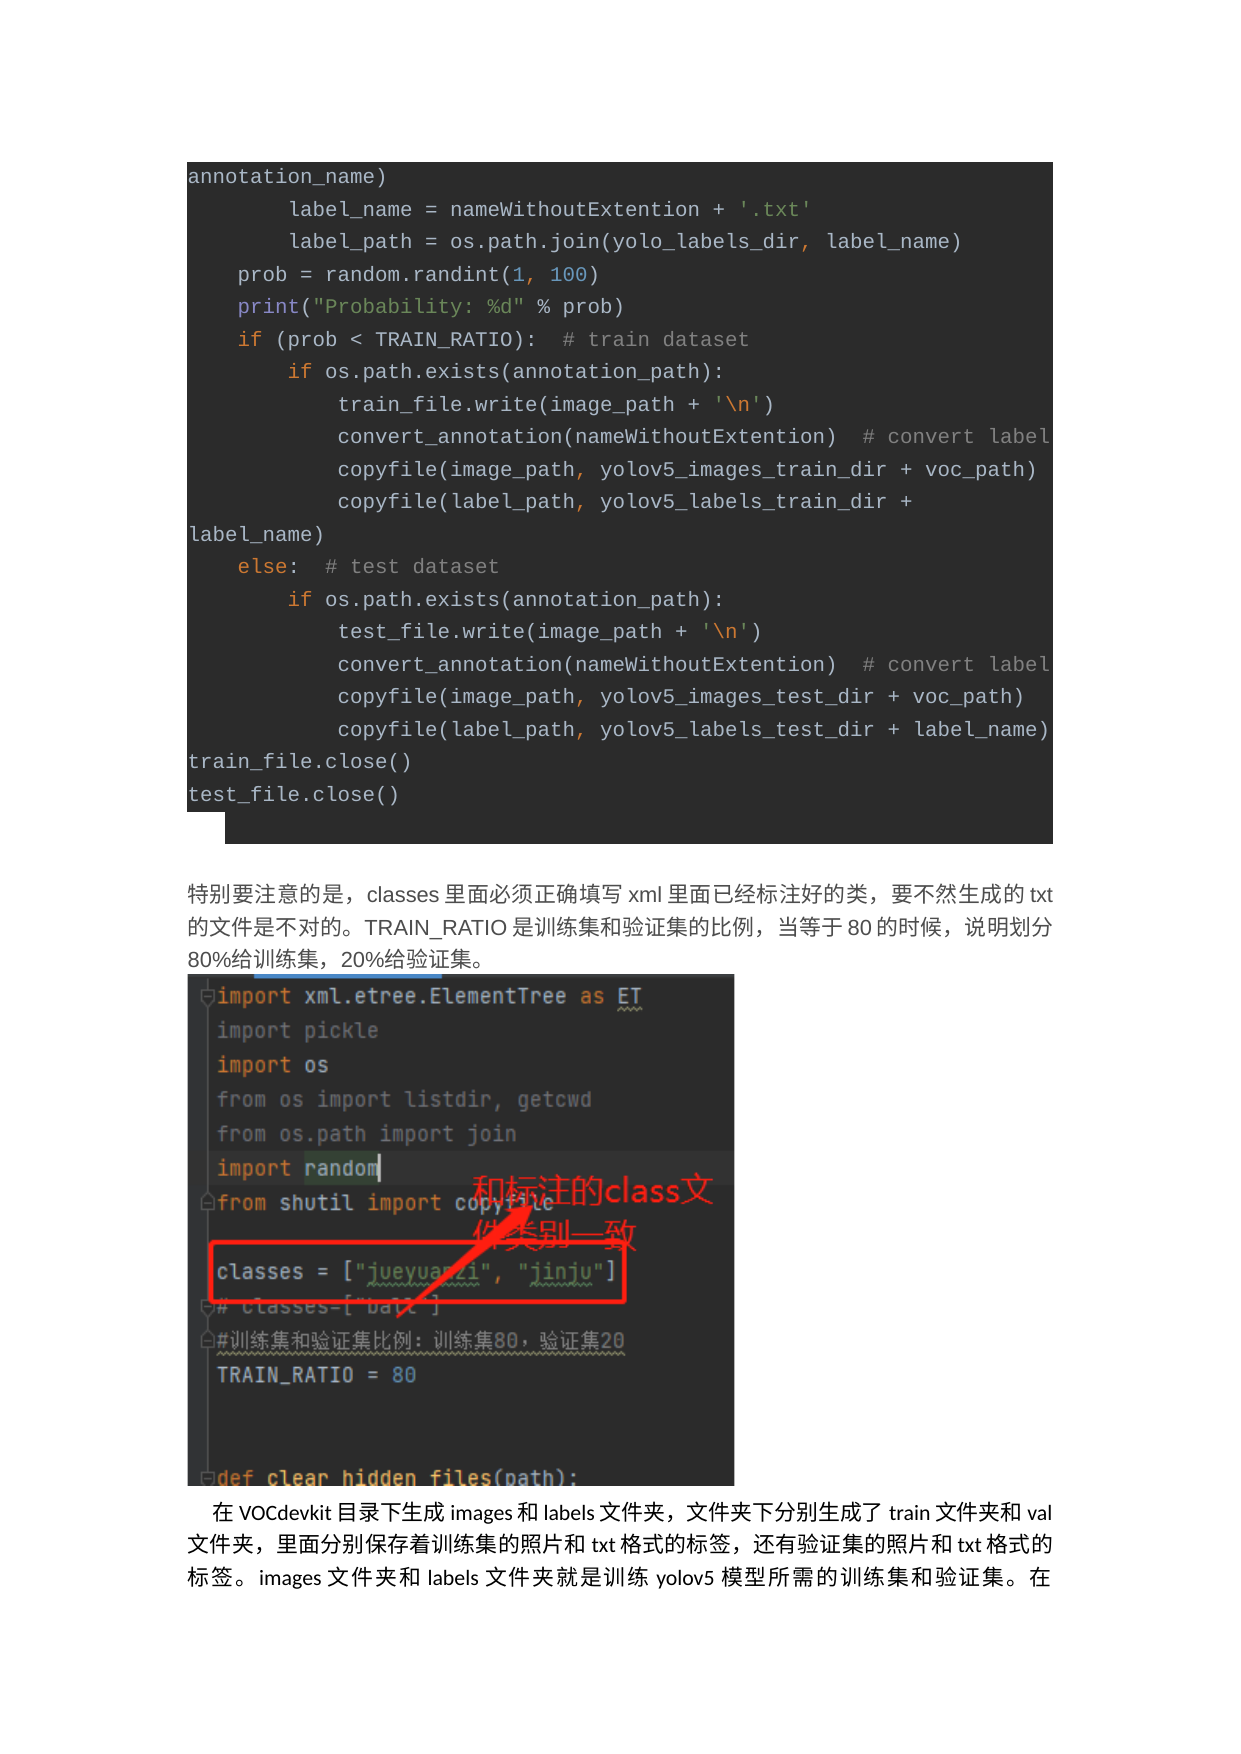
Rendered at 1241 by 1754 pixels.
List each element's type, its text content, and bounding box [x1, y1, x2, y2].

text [187, 162, 1053, 812]
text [187, 1494, 1053, 1592]
text 特别要注意的是，classes里面必须正确填写xml里面已经标注好的类，要不然生成的txt的文件是不对的。TRAIN_RATIO是训练集和验证集的比例，当等于80的时候，说明划分80%给训练集，20%给验证集。 [187, 877, 1053, 974]
picture [187, 974, 735, 1486]
